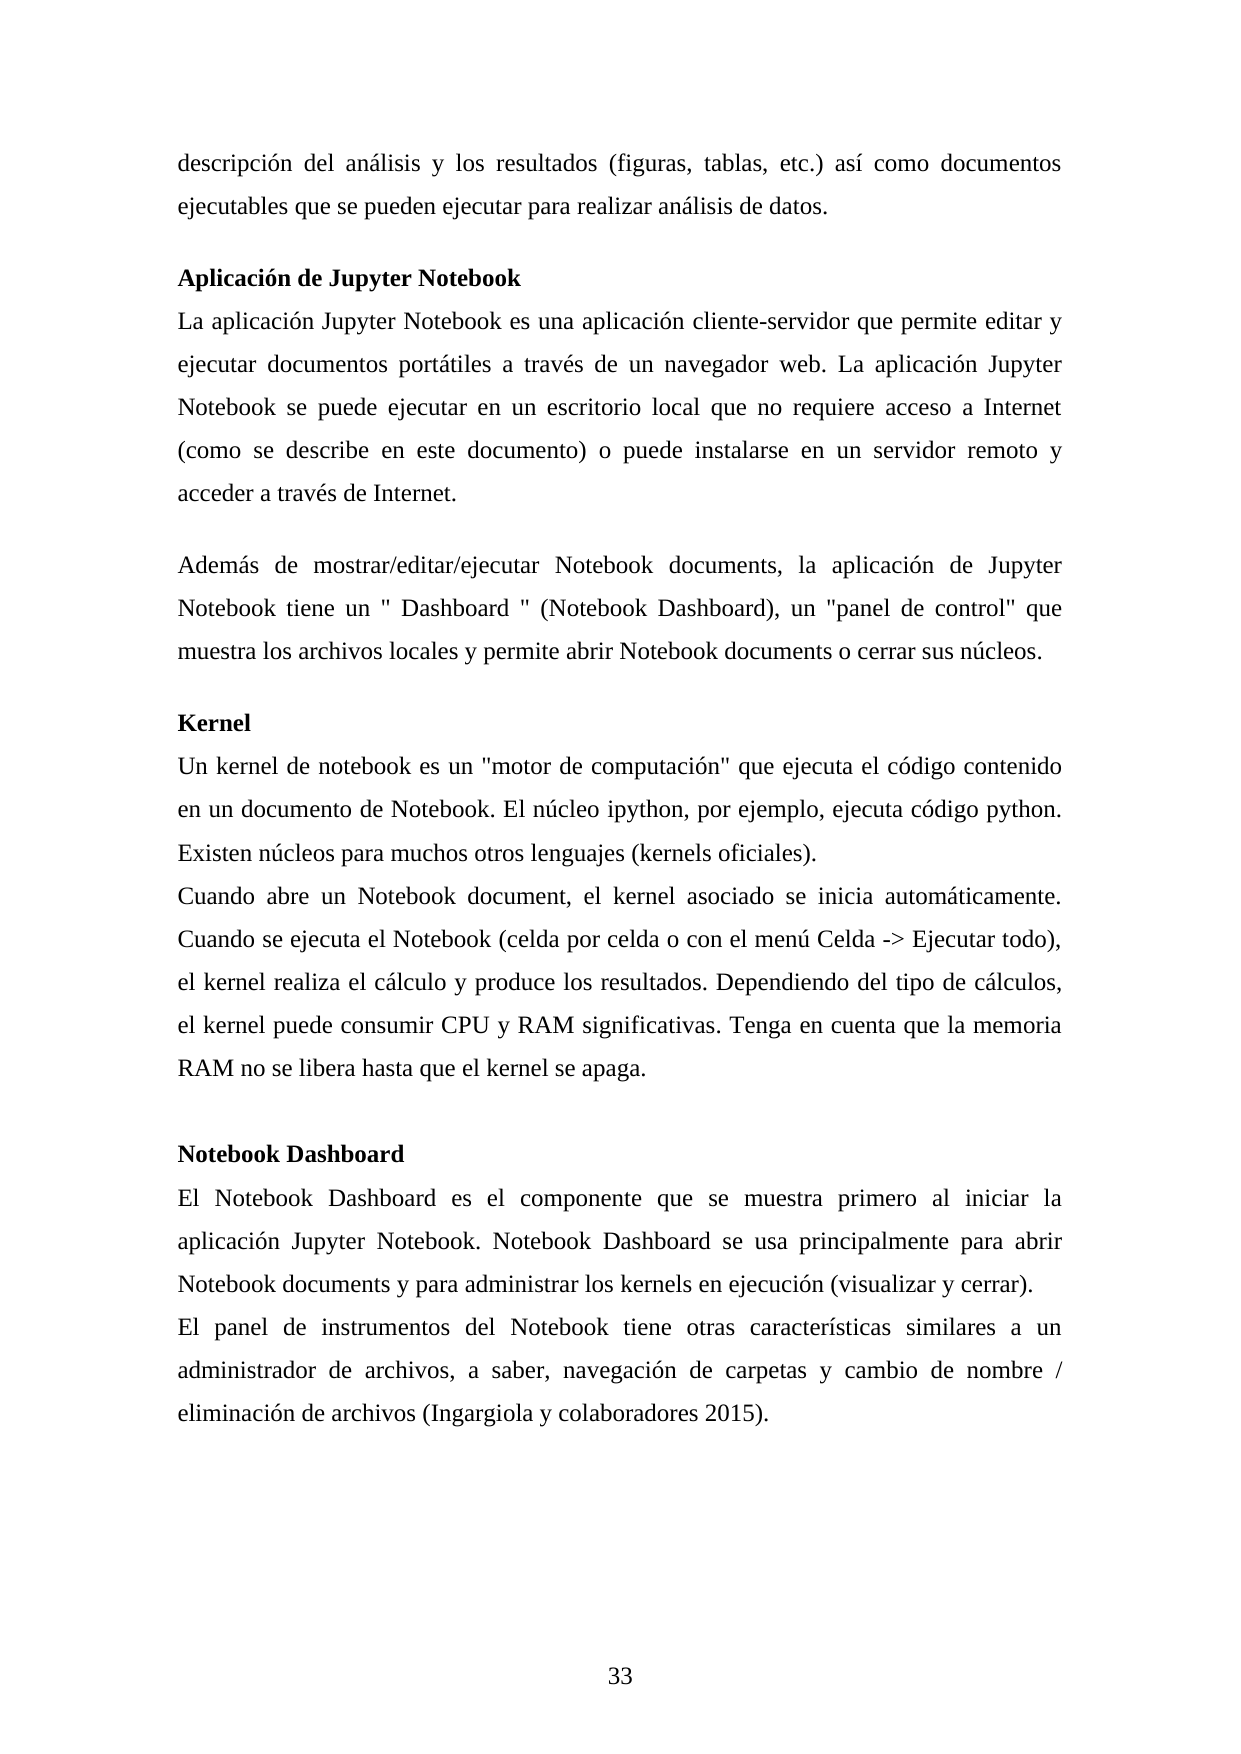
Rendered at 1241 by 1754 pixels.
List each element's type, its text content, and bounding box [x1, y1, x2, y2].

text Cuando abre un Notebook document, el kernel asociado se inicia automáticamente. Cuando se ejecuta el Notebook (celda por celda o con el menú Celda -> Ejecutar todo), el kernel realiza el cálculo y produce los resultados. Dependiendo del tipo de cálculos, el kernel puede consumir CPU y RAM significativas. Tenga en cuenta que la memoria RAM no se libera hasta que el kernel se apaga. [177, 881, 1063, 1082]
text El Notebook Dashboard es el componente que se muestra primero al iniciar la aplicación Jupyter Notebook. Notebook Dashboard se usa principalmente para abrir Notebook documents y para administrar los kernels en ejecución (visualizar y cerrar). [177, 1183, 1063, 1298]
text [177, 148, 1063, 219]
text Aplicación de Jupyter Notebook [177, 263, 1063, 291]
text La aplicación Jupyter Notebook es una aplicación cliente-servidor que permite editar y ejecutar documentos portátiles a través de un navegador web. La aplicación Jupyter Notebook se puede ejecutar en un escritorio local que no requiere acceso a Internet (como se describe en este documento) o puede instalarse en un servidor remoto y acceder a través de Internet. [177, 306, 1063, 507]
text Además de mostrar/editar/ejecutar Notebook documents, la aplicación de Jupyter Notebook tiene un " Dashboard " (Notebook Dashboard), un "panel de control" que muestra los archivos locales y permite abrir Notebook documents o cerrar sus núcleos. [177, 550, 1063, 665]
text Kernel [177, 708, 1063, 737]
text Un kernel de notebook es un "motor de computación" que ejecuta el código contenido en un documento de Notebook. El núcleo ipython, por ejemplo, ejecuta código python. Existen núcleos para muchos otros lenguajes (kernels oficiales). [177, 751, 1063, 866]
text Notebook Dashboard [177, 1139, 1063, 1168]
text El panel de instrumentos del Notebook tiene otras características similares a un administrador de archivos, a saber, navegación de carpetas y cambio de nombre / eliminación de archivos (Ingargiola y colaboradores 2015). [177, 1312, 1063, 1427]
